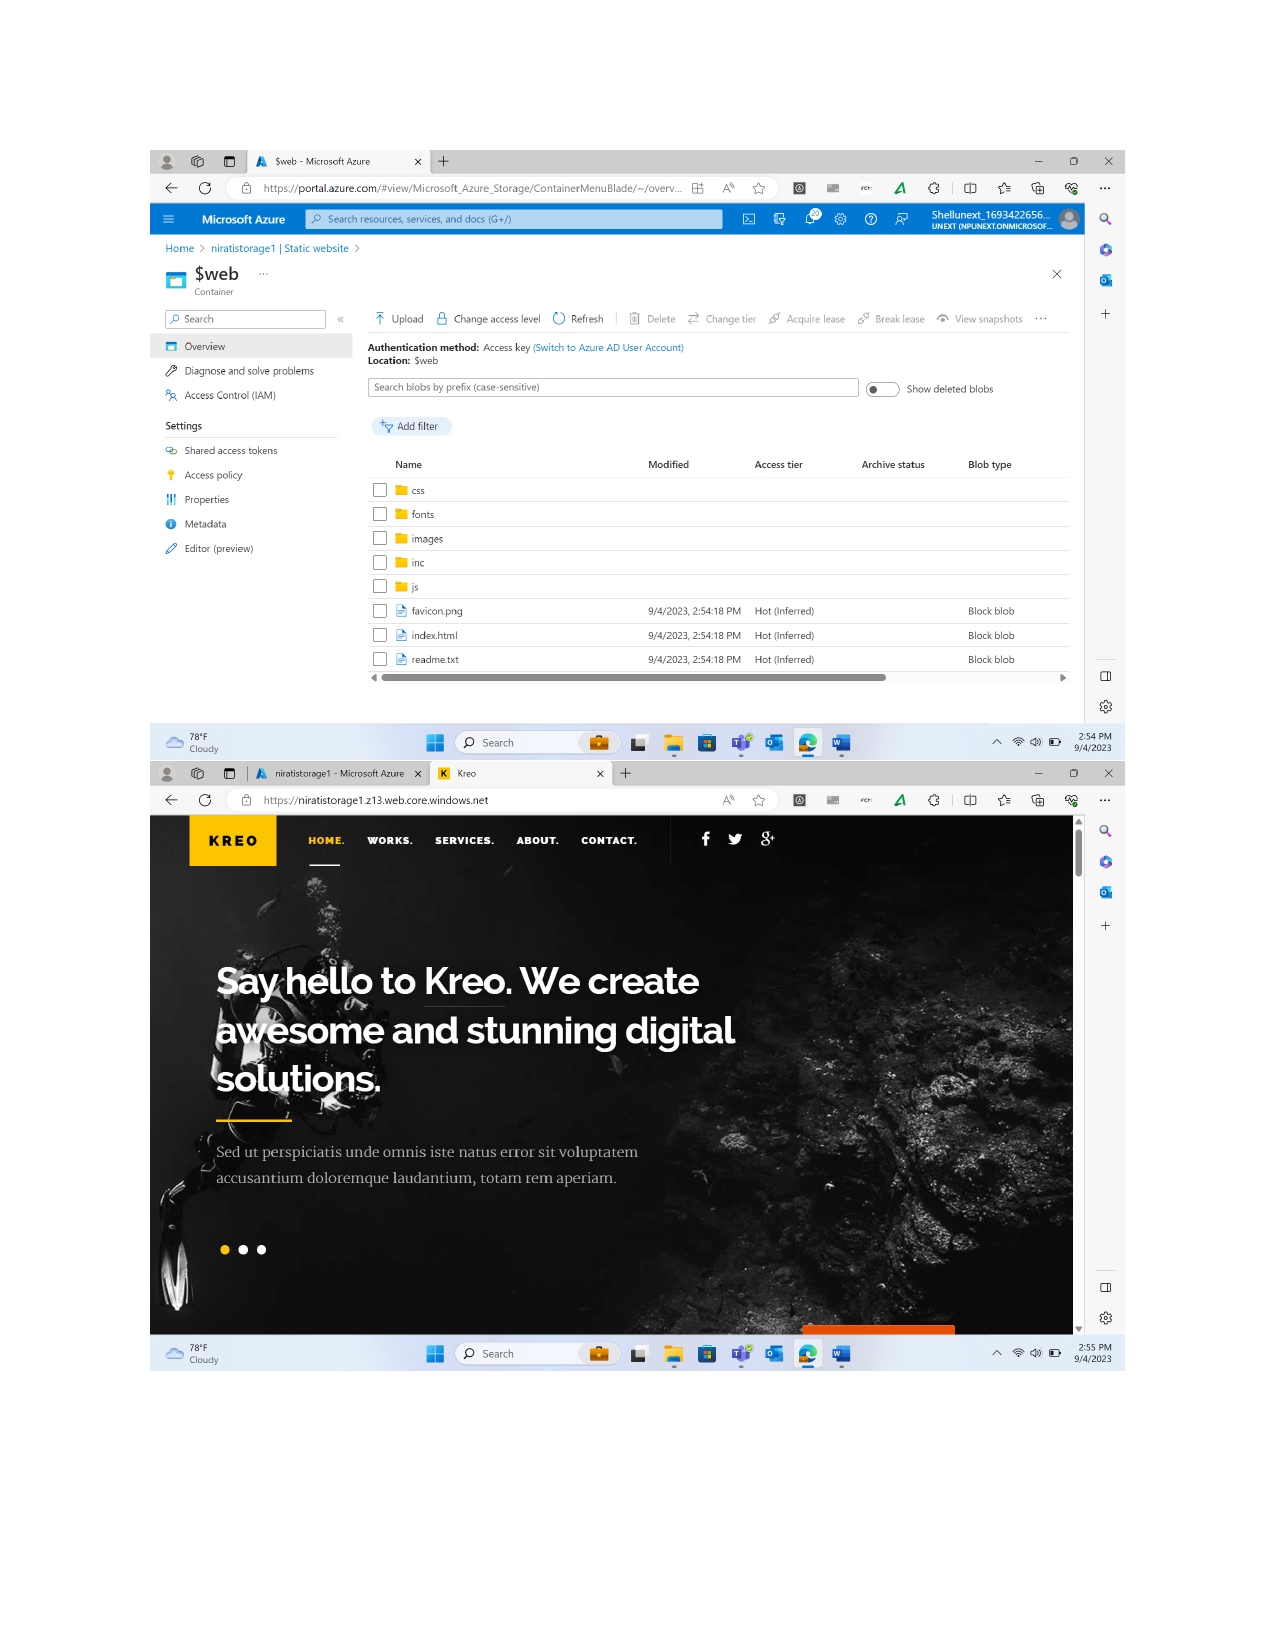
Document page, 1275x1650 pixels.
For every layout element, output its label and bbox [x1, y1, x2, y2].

picture [150, 150, 1125, 760]
picture [150, 761, 1125, 1371]
